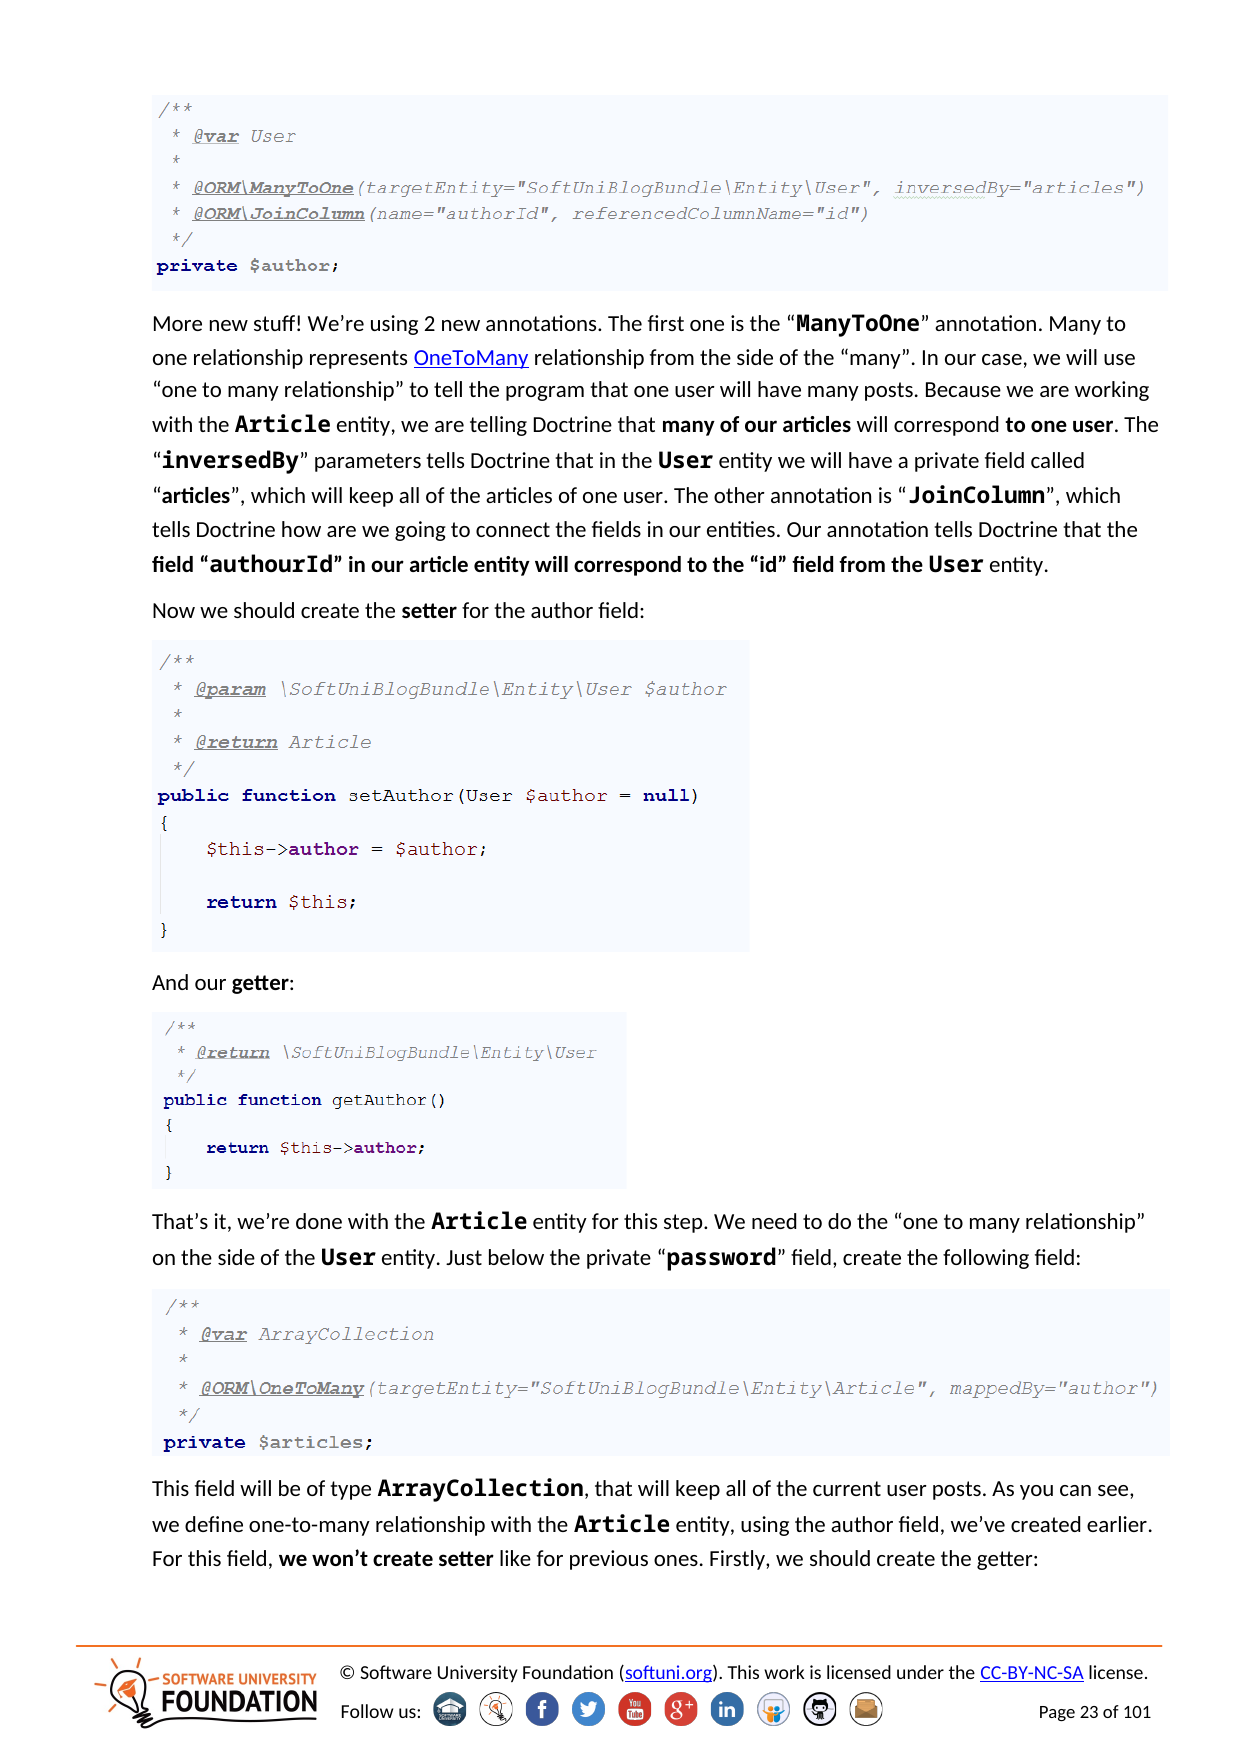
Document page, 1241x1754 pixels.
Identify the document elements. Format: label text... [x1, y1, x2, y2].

picture [803, 1692, 837, 1726]
text Now we should create the setter for the author field: [152, 596, 1163, 624]
text And our getter: [77, 968, 1163, 996]
picture [572, 1692, 605, 1726]
text This field will be of type ArrayCollection, that will keep all of the current user posts. As you can see, we define one-to-many relationship with the Article entity, using the author field, we’ve created earlier. For this field, we won’t create setter like for previous ones. Firstly, we should create the getter: [152, 1472, 1163, 1572]
picture [710, 1692, 744, 1726]
picture [93, 1656, 317, 1729]
picture [479, 1692, 513, 1726]
text That’s it, we’re done with the Article entity for this step. We need to do the “one to many relationship” on the side of the User entity. Just below the private “password” field, create the following field: [152, 1205, 1163, 1272]
picture [151, 640, 750, 952]
picture [757, 1692, 790, 1726]
text More new stuff! We’re using 2 new annotations. The first one is the “ManyToOne” annotation. Many to one relationship represents OneToMany relationship from the side of the “many”. In our case, we will use “one to many relationship” to tell the program that one user will have many posts. Because we are working with the Article entity, we are telling Doctrine that many of our articles will correspond to one user. The “inversedBy” parameters tells Doctrine that in the User entity we will have a private field called “articles”, which will keep all of the articles of one user. The other annotation is “JoinColumn”, which tells Doctrine how are we going to connect the fields in our entities. Our annotation tells Doctrine that the field “authourId” in our article entity will correspond to the “id” field from the User entity. [152, 307, 1163, 579]
picture [433, 1692, 467, 1726]
picture [151, 1012, 627, 1189]
picture [618, 1692, 652, 1726]
picture [849, 1692, 883, 1726]
picture [525, 1692, 559, 1726]
picture [151, 1289, 1170, 1456]
picture [151, 95, 1169, 291]
picture [664, 1692, 698, 1726]
